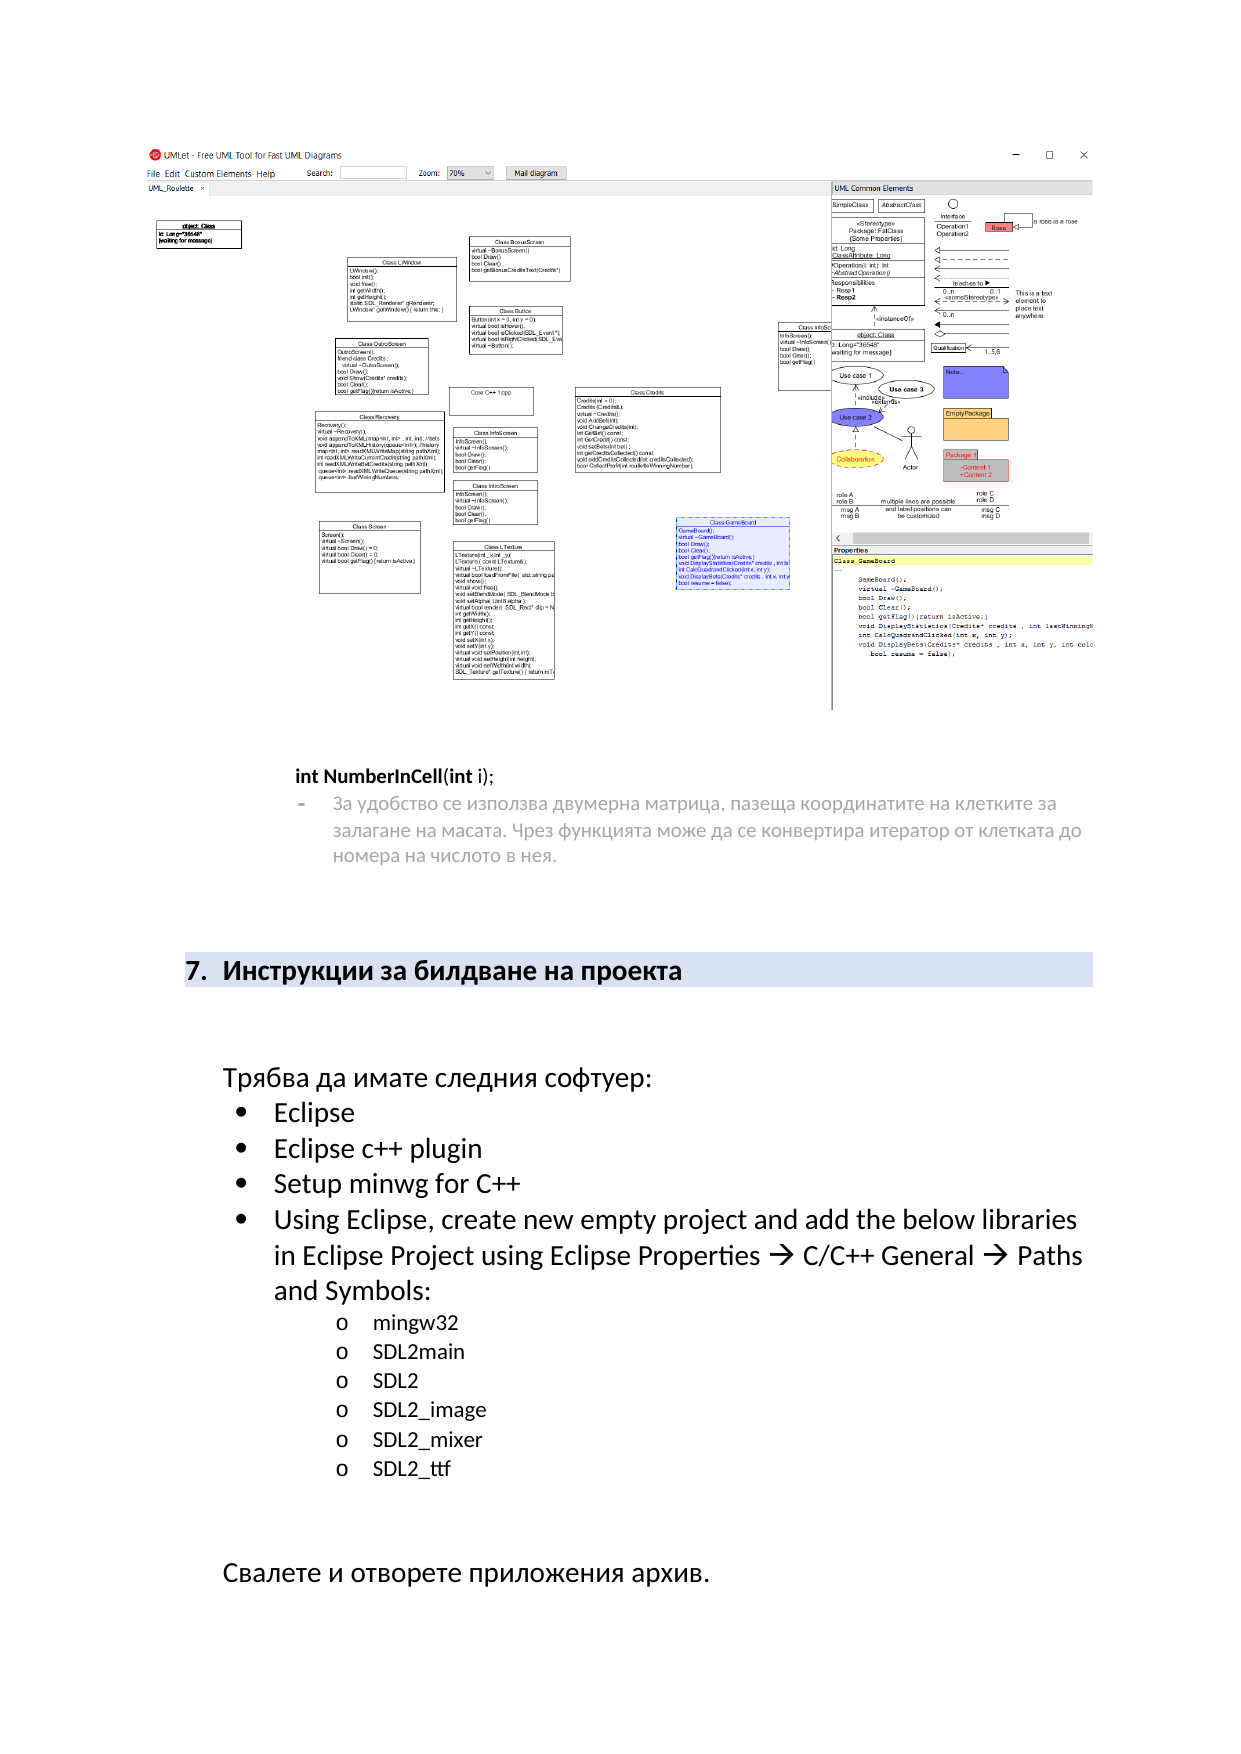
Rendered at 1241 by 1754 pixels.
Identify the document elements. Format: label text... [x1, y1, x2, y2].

list SDL2 [335, 1366, 1093, 1396]
text Трябва да имате следния софтуер: [223, 1059, 1093, 1094]
list За удобство се използва двумерна матрица, пазеща координатите на клетките за залагане на масата. Чрез функцията може да се конвертира итератор от клетката до номера на числото в нея. [295, 788, 1093, 868]
list Eclipse [236, 1094, 1093, 1130]
list Eclipse c++ plugin [236, 1130, 1093, 1166]
list Инструкции за билдване на проекта [185, 952, 1093, 987]
text Свалете и отворете приложения архив. [223, 1554, 1093, 1590]
text int NumberInCell(int i); [221, 763, 1093, 788]
list SDL2_mixer [335, 1425, 1093, 1454]
list Using Eclipse, create new empty project and add the below libraries in Eclipse Project using Eclipse Properties C/C++ General Paths and Symbols: [236, 1201, 1093, 1308]
list mingw32 [335, 1308, 1093, 1337]
picture [147, 147, 1093, 710]
list SDL2_image [335, 1396, 1093, 1425]
list Setup minwg for C++ [236, 1166, 1093, 1201]
list SDL2main [335, 1337, 1093, 1366]
list SDL2_ttf [335, 1454, 1093, 1483]
